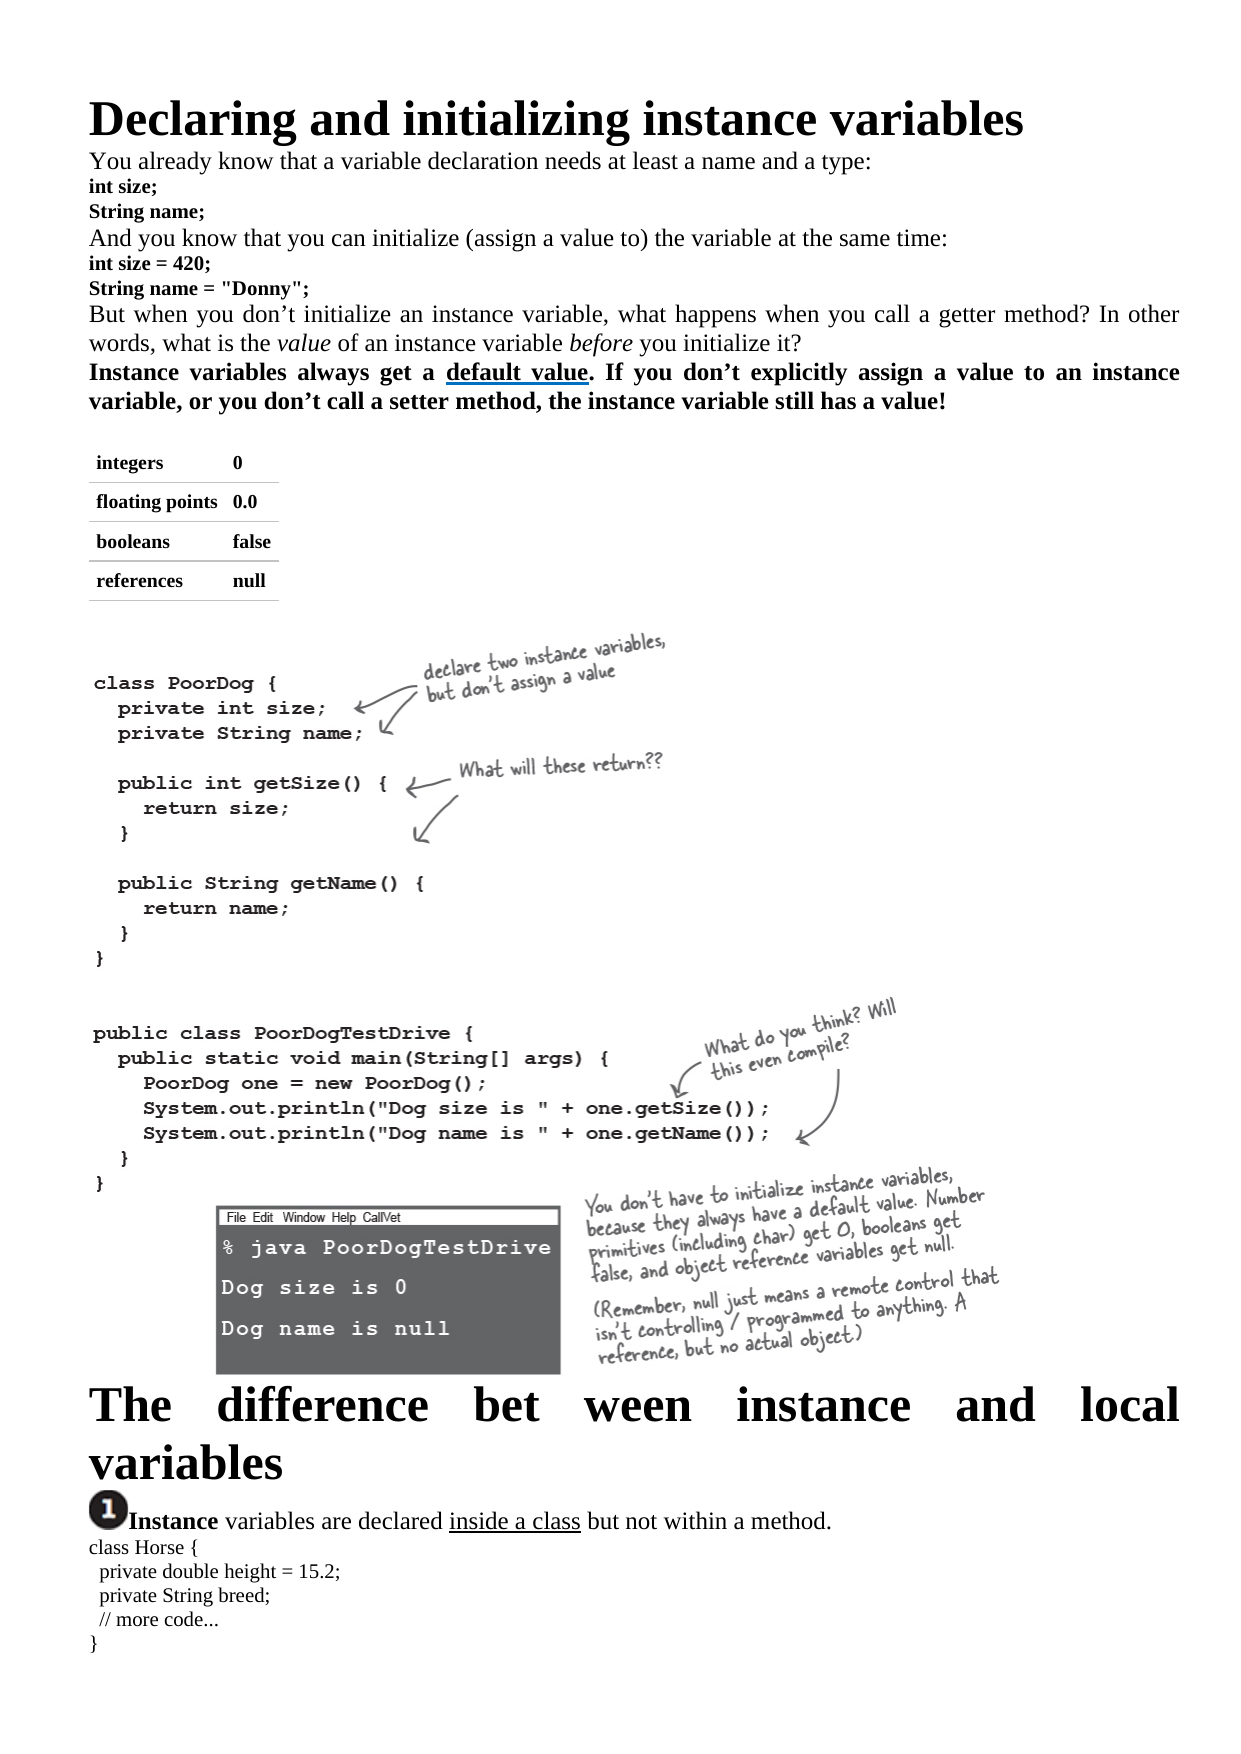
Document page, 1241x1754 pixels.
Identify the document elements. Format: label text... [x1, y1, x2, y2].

table_cell floating points [89, 483, 225, 521]
text String name = "Donny"; [89, 275, 1181, 299]
table_cell booleans [89, 522, 225, 560]
text class Horse { [89, 1535, 1181, 1559]
table_header integers [89, 444, 225, 481]
picture [88, 1490, 129, 1530]
table_cell 0.0 [225, 483, 279, 521]
text But when you don’t initialize an instance variable, what happens when you call a getter method? In other words, what is the value of an instance variable before you initialize it? [89, 299, 1181, 357]
text private String breed; [89, 1583, 1181, 1607]
text // more code... [89, 1607, 1181, 1631]
text private double height = 15.2; [89, 1559, 1181, 1583]
text You already know that a variable declaration needs at least a name and a type: [89, 146, 1181, 174]
text int size; [89, 174, 1181, 198]
text And you know that you can initialize (assign a value to) the variable at the same time: [89, 223, 1181, 251]
text Declaring and initializing instance variables [89, 88, 1181, 146]
table_cell false [225, 522, 279, 560]
table_header 0 [225, 444, 279, 481]
text String name; [89, 198, 1181, 223]
table_cell null [225, 562, 279, 599]
table_cell references [89, 562, 225, 599]
text int size = 420; [89, 251, 1181, 275]
text } [89, 1631, 1181, 1655]
text Instance variables are declared inside a class but not within a method. [89, 1490, 1181, 1535]
text The difference bet ween instance and local variables [89, 1375, 1181, 1490]
picture [88, 630, 1000, 1375]
text Instance variables always get a default value. If you don’t explicitly assign a value to an instance variable, or you don’t call a setter method, the instance variable still has a value! [89, 357, 1181, 414]
